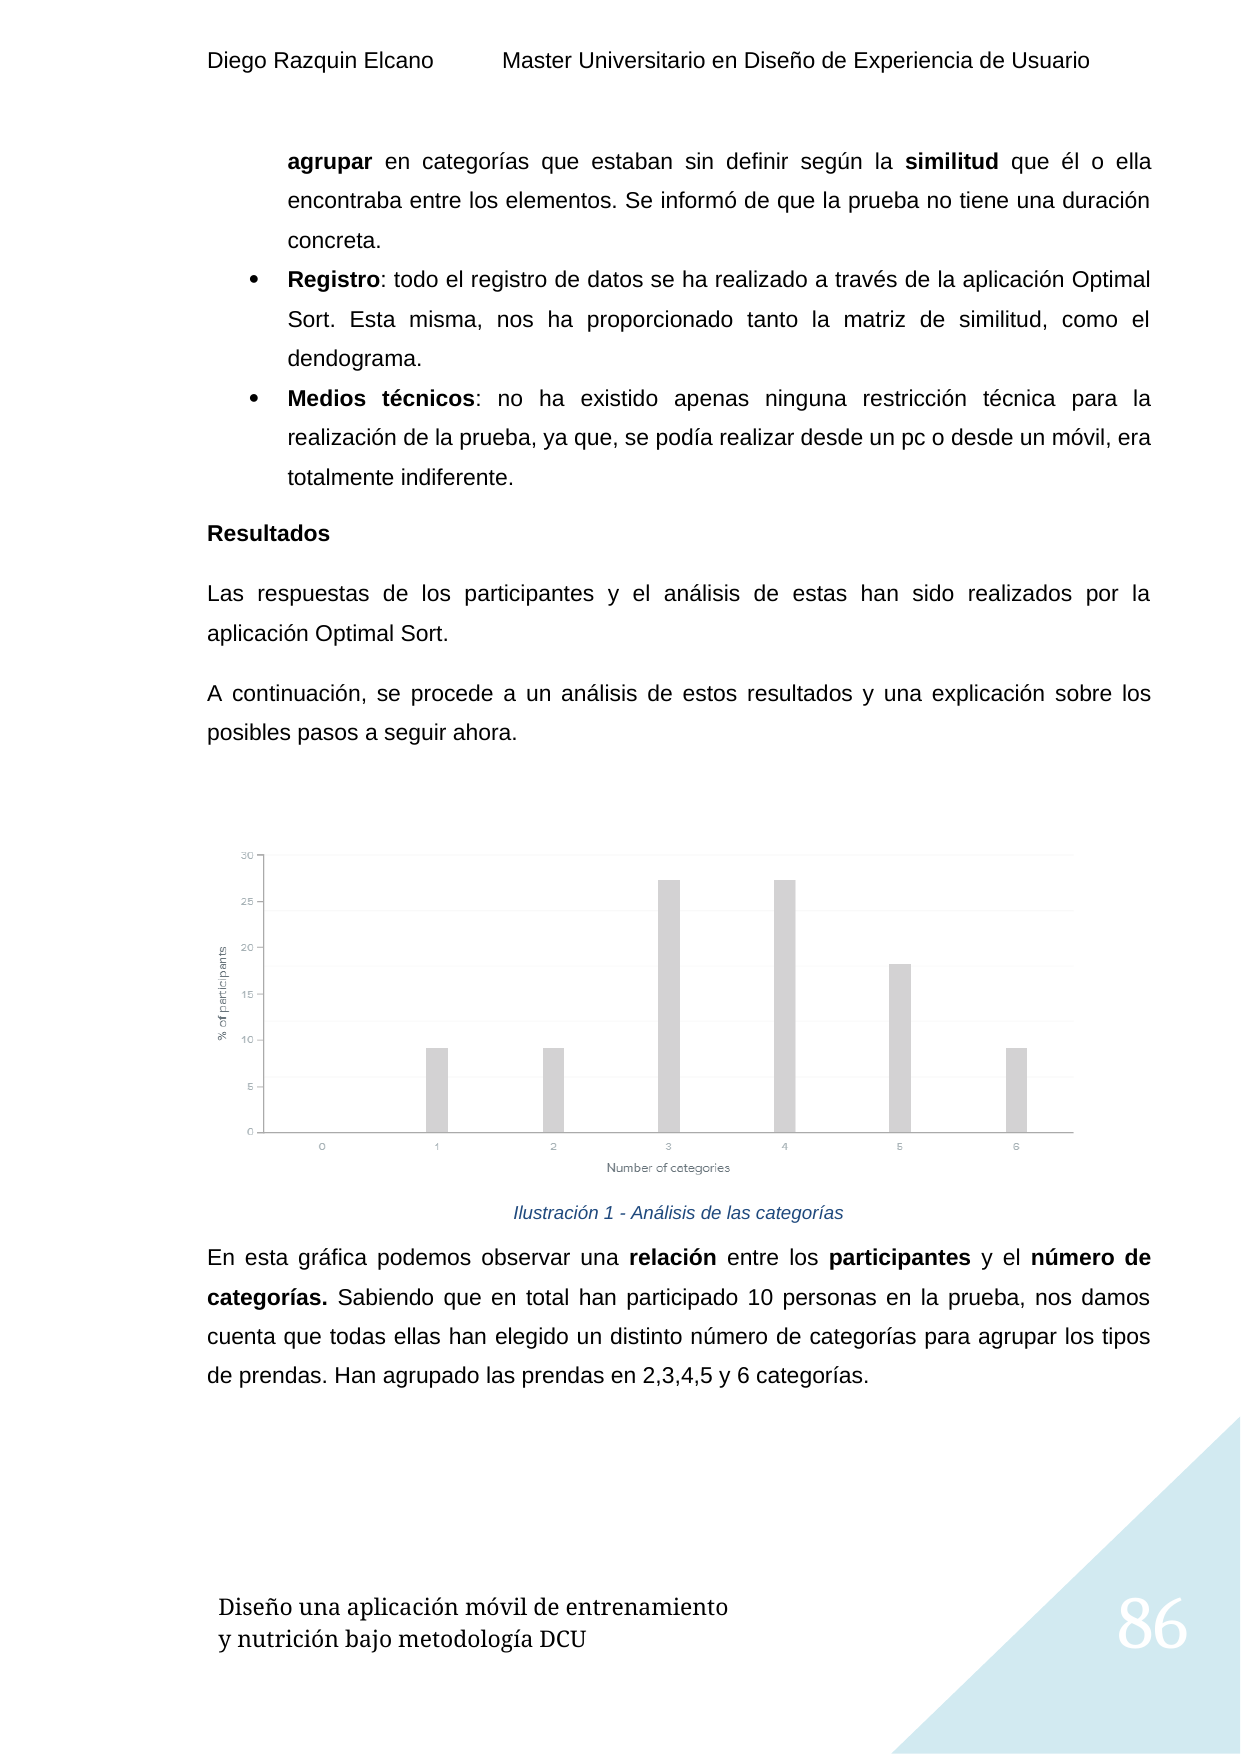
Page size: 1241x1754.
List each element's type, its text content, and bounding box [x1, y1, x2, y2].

list Medios técnicos: no ha existido apenas ninguna restricción técnica para la realización de la prueba, ya que, se podía realizar desde un pc o desde un móvil, era totalmente indiferente. [250, 384, 1152, 490]
text Resultados [207, 520, 1152, 546]
text Las respuestas de los participantes y el análisis de estas han sido realizados por la aplicación Optimal Sort. [207, 580, 1152, 646]
text En esta gráfica podemos observar una relación entre los participantes y el número de categorías. Sabiendo que en total han participado 10 personas en la prueba, nos damos cuenta que todas ellas han elegido un distinto número de categorías para agrupar los tipos de prendas. Han agrupado las prendas en 2,3,4,5 y 6 categorías. [207, 1244, 1152, 1389]
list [250, 148, 1152, 253]
text A continuación, se procede a un análisis de estos resultados y una explicación sobre los posibles pasos a seguir ahora. [207, 680, 1152, 746]
list Registro: todo el registro de datos se ha realizado a través de la aplicación Optimal Sort. Esta misma, nos ha proporcionado tanto la matriz de similitud, como el dendograma. [250, 266, 1152, 371]
picture [206, 840, 1093, 1181]
